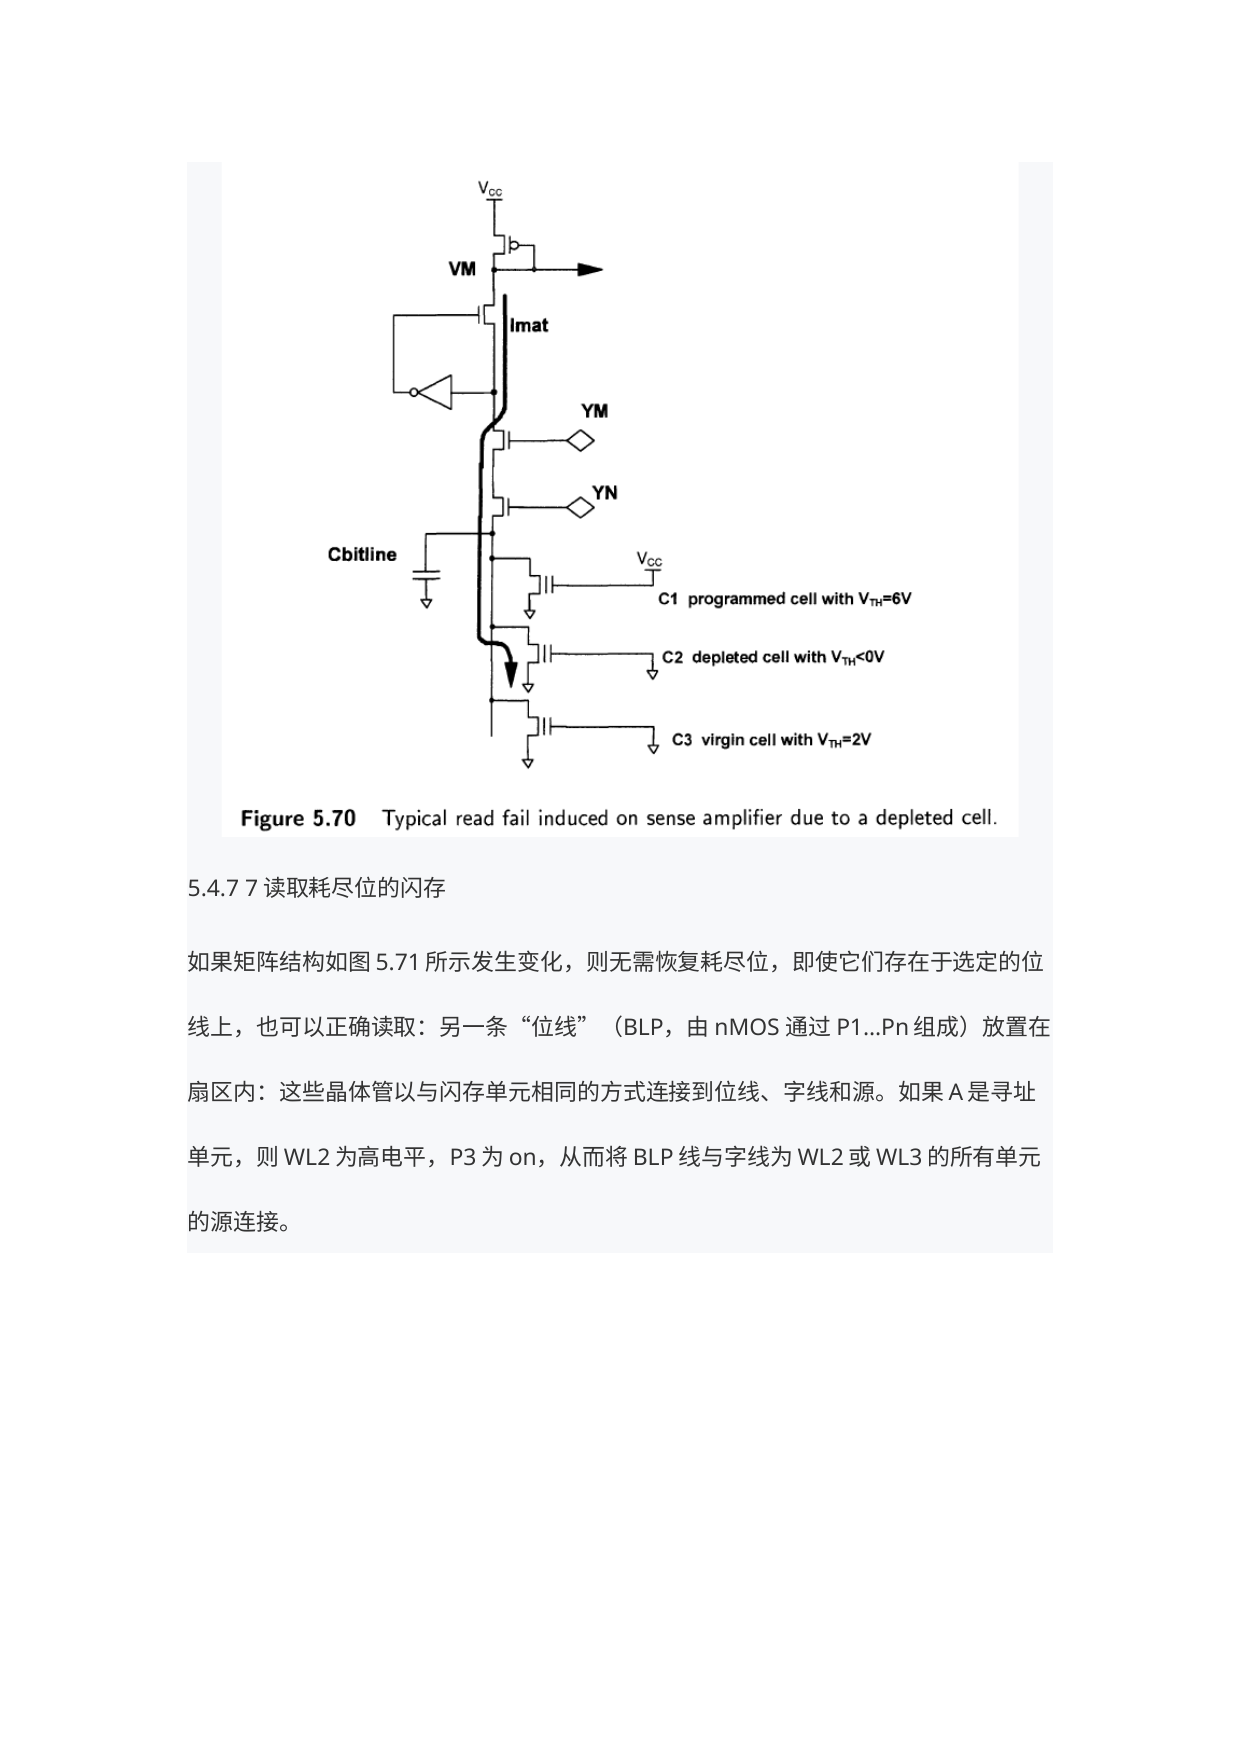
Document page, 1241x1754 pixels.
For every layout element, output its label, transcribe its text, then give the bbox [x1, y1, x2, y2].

picture [221, 162, 1019, 837]
text 如果矩阵结构如图5.71所示发生变化，则无需恢复耗尽位，即使它们存在于选定的位线上，也可以正确读取：另一条“位线”（BLP，由nMOS 通过P1…Pn组成）放置在扇区内：这些晶体管以与闪存单元相同的方式连接到位线、字线和源。如果A是寻址单元，则WL2为高电平，P3为on，从而将BLP线与字线为WL2或WL3的所有单元的源连接。 [187, 928, 1053, 1253]
text 5.4.7 7读取耗尽位的闪存 [187, 854, 1053, 919]
